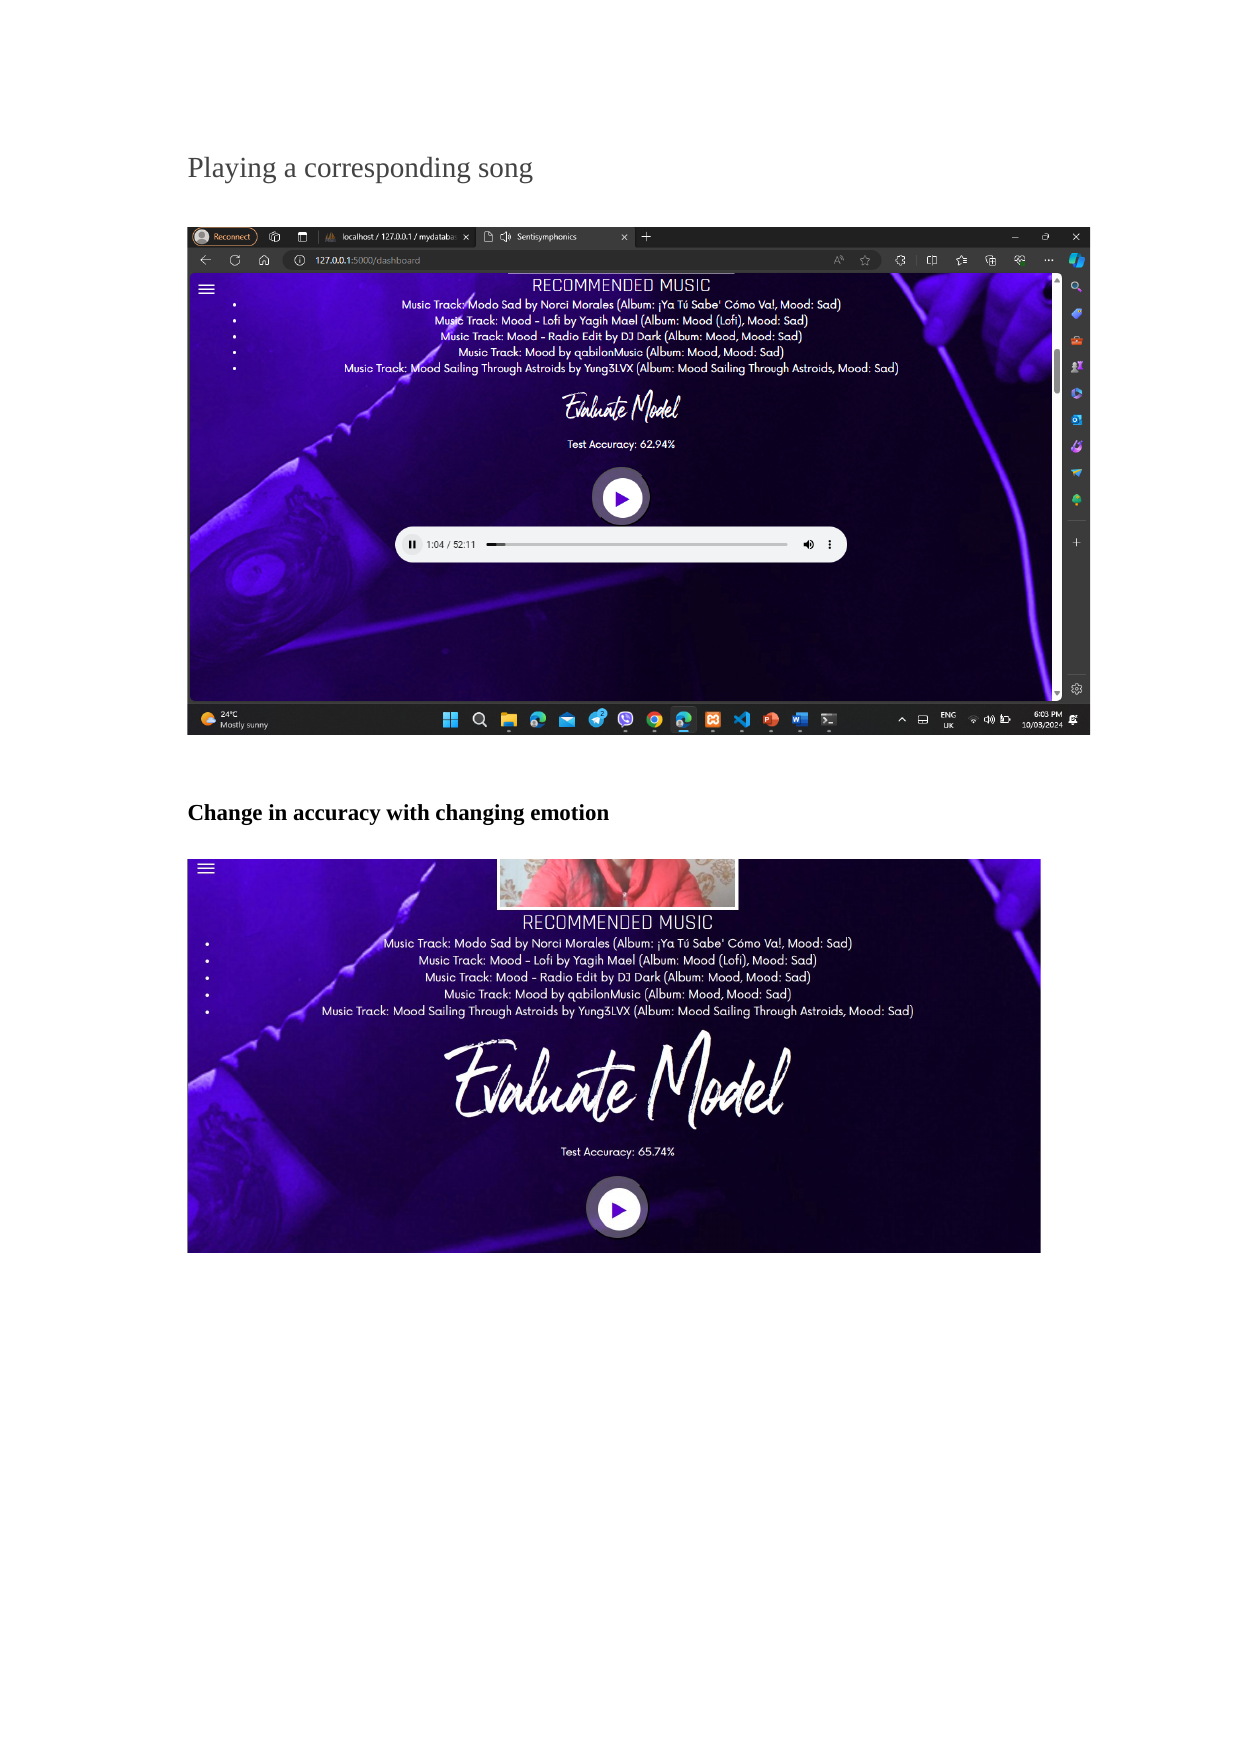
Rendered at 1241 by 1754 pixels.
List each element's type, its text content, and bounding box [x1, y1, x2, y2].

picture [187, 859, 1041, 1253]
subtitle Playing a corresponding song [187, 150, 1090, 183]
text Change in accuracy with changing emotion [187, 799, 1090, 825]
picture [187, 227, 1091, 735]
